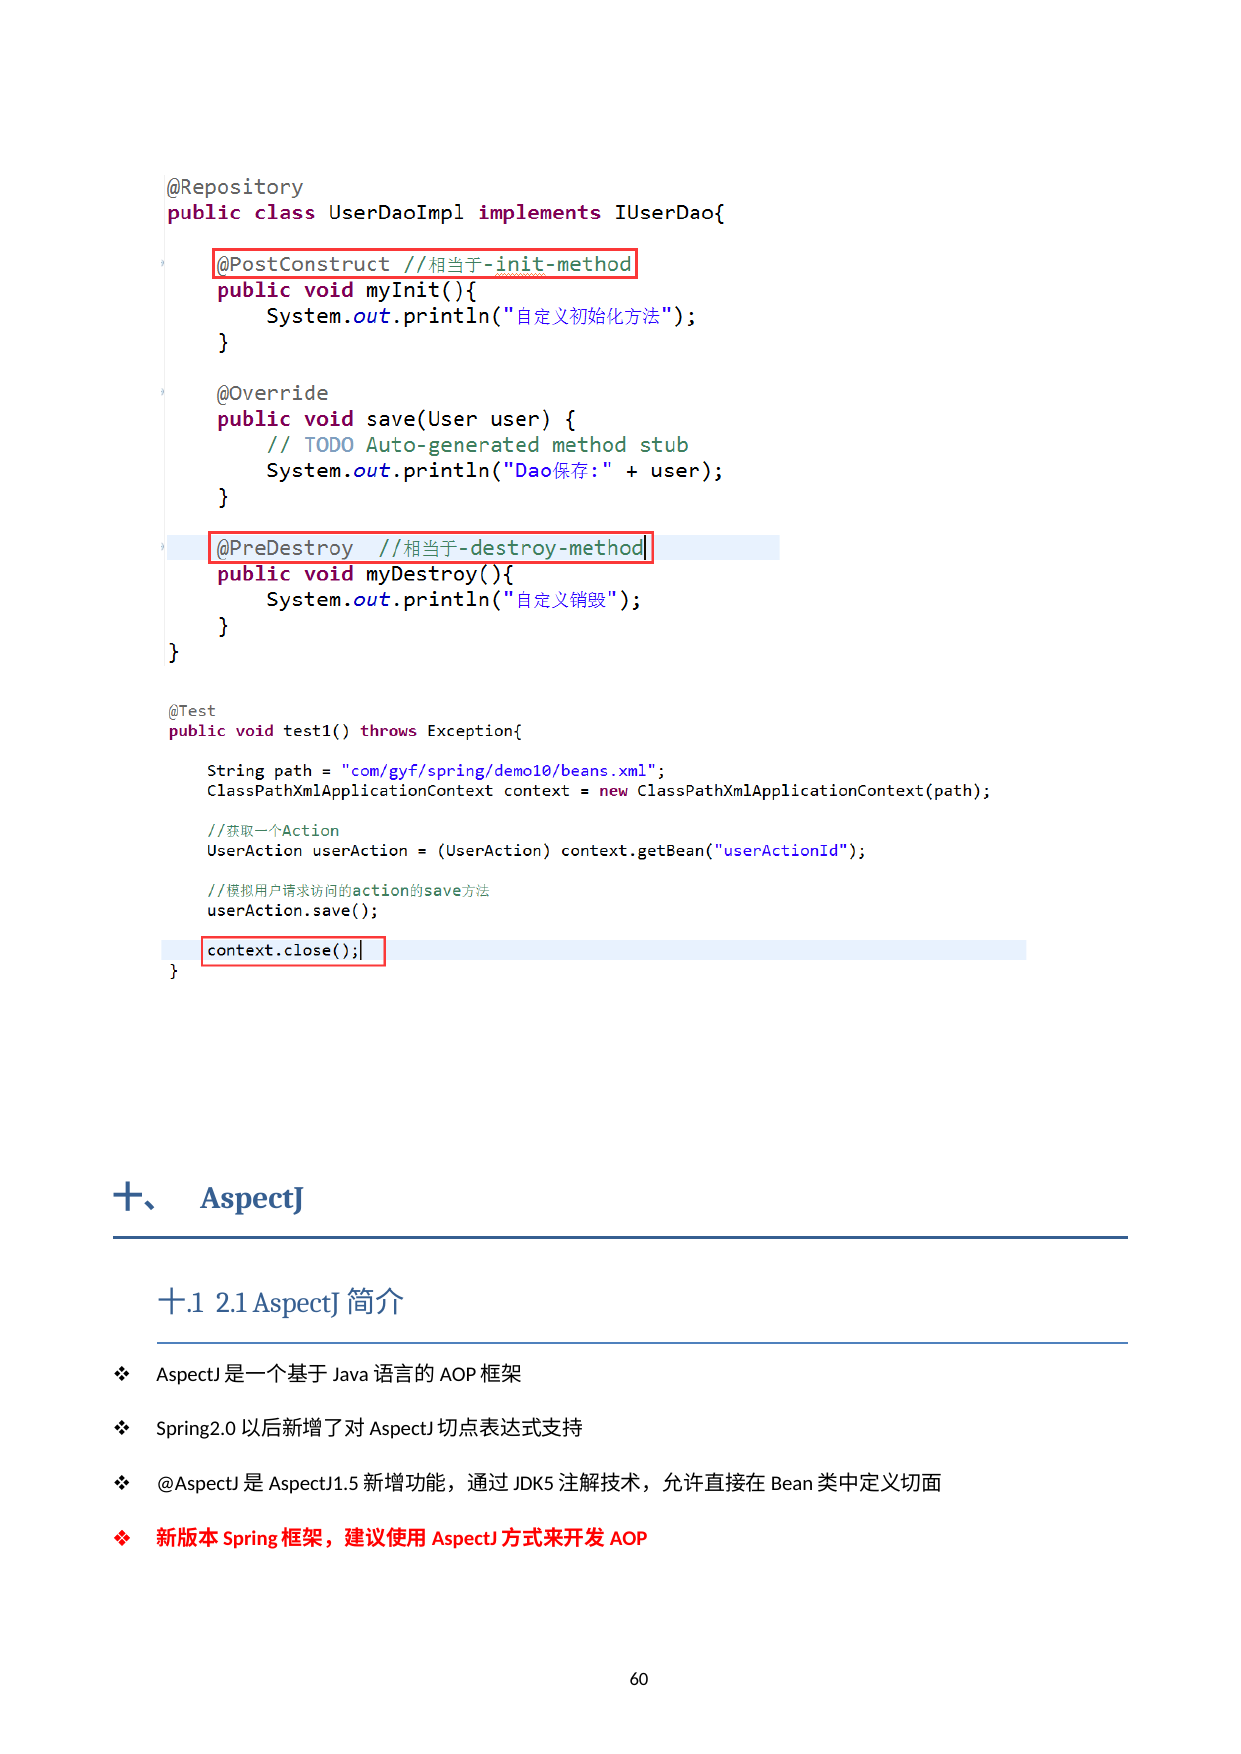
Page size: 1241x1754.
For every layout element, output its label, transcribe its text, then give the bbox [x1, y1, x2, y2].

subtitle 2.1 AspectJ简介 [157, 1260, 1128, 1342]
subtitle AspectJ [112, 1155, 1128, 1239]
list @AspectJ 是AspectJ1.5新增功能，通过JDK5注解技术，允许直接在Bean类中定义切面 [112, 1462, 1128, 1501]
picture [161, 693, 1027, 981]
table_header [113, 163, 1000, 678]
list AspectJ是一个基于Java语言的AOP框架 [112, 1352, 1128, 1392]
list Spring2.0以后新增了对AspectJ切点表达式支持 [112, 1407, 1128, 1447]
picture [161, 175, 780, 666]
table_cell [113, 679, 1000, 996]
list 新版本Spring框架，建议使用AspectJ方式来开发AOP [112, 1516, 1128, 1556]
